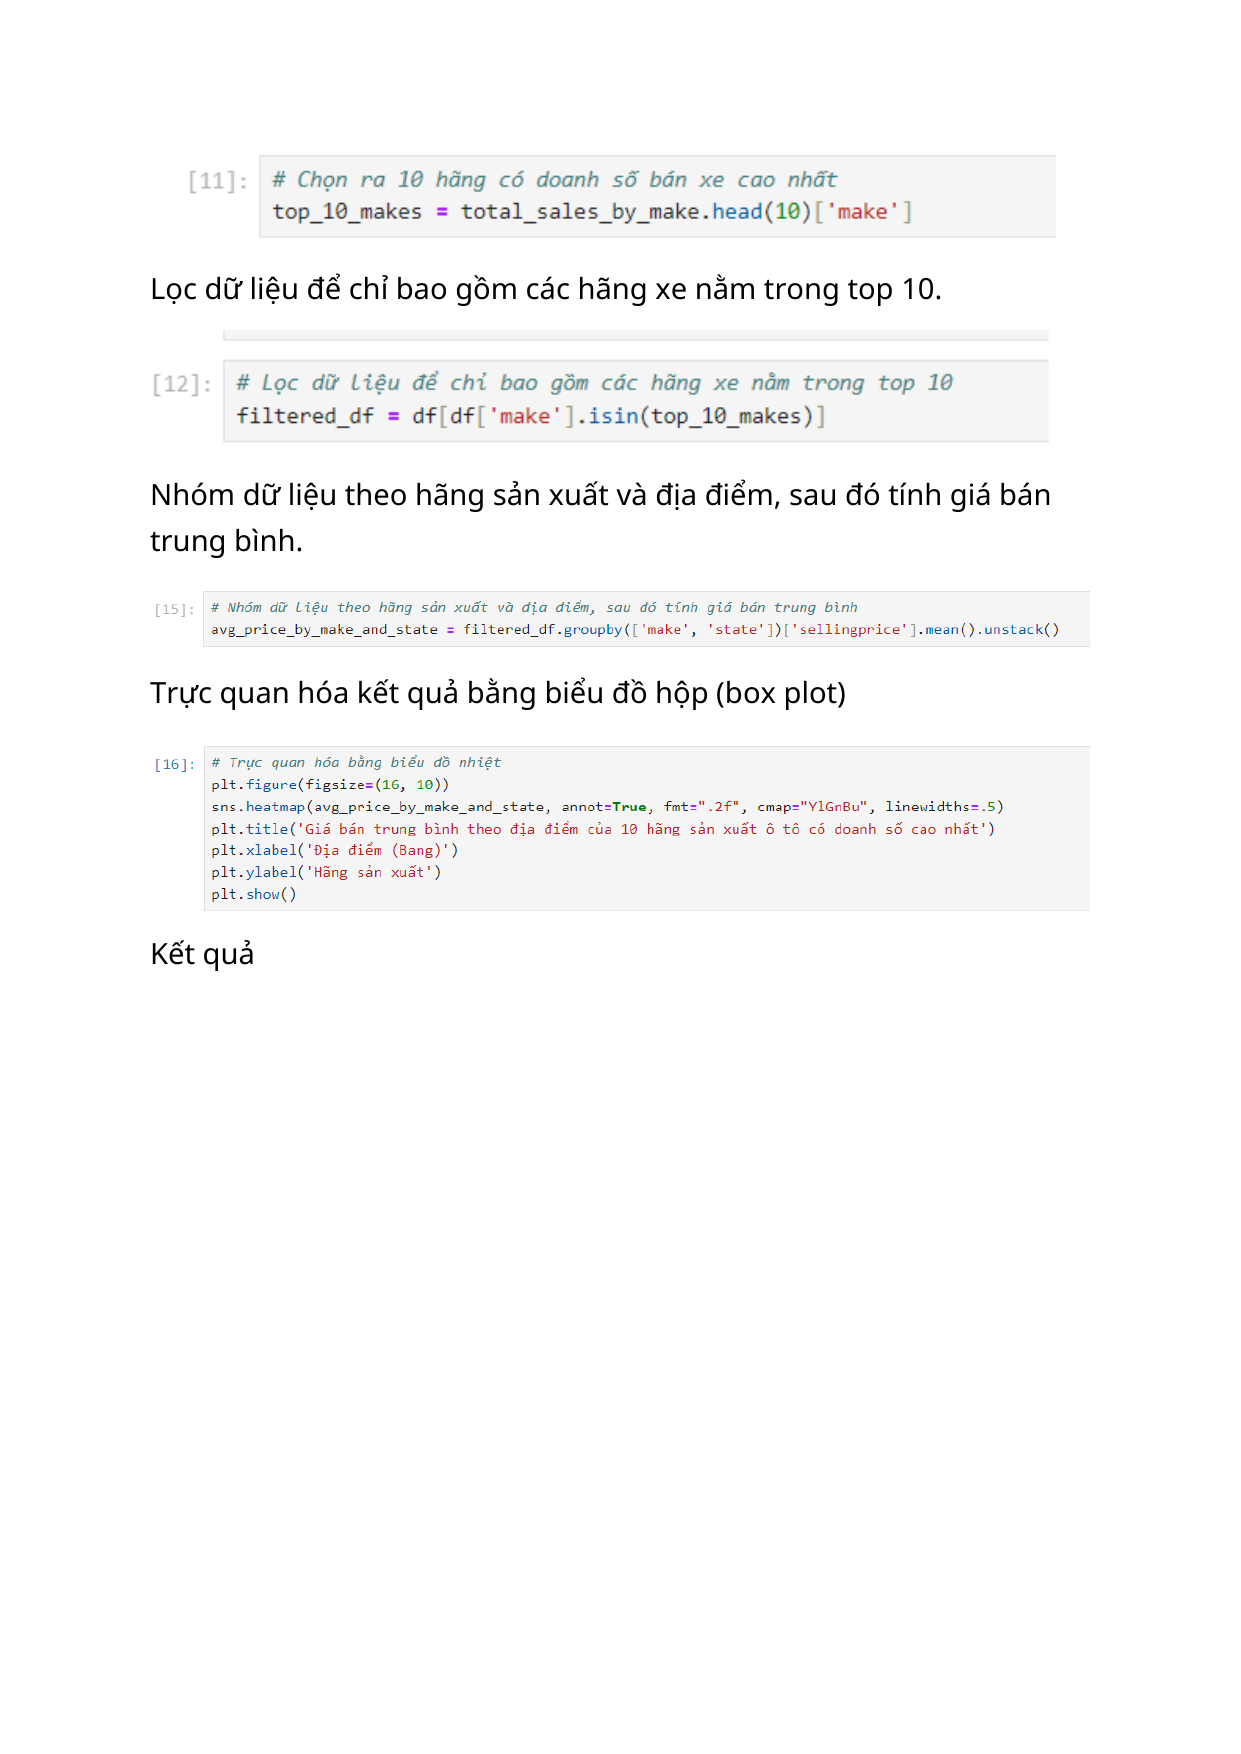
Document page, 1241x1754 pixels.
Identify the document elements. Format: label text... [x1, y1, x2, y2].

text Lọc dữ liệu để chỉ bao gồm các hãng xe nằm trong top 10. [150, 268, 1090, 308]
picture [150, 735, 1091, 911]
text Trực quan hóa kết quả bằng biểu đồ hộp (box plot) [150, 672, 1090, 712]
text Kết quả [150, 933, 1090, 973]
text Nhóm dữ liệu theo hãng sản xuất và địa điểm, sau đó tính giá bán trung bình. [150, 474, 1090, 560]
picture [150, 582, 1091, 650]
picture [150, 330, 1049, 452]
picture [150, 150, 1057, 246]
